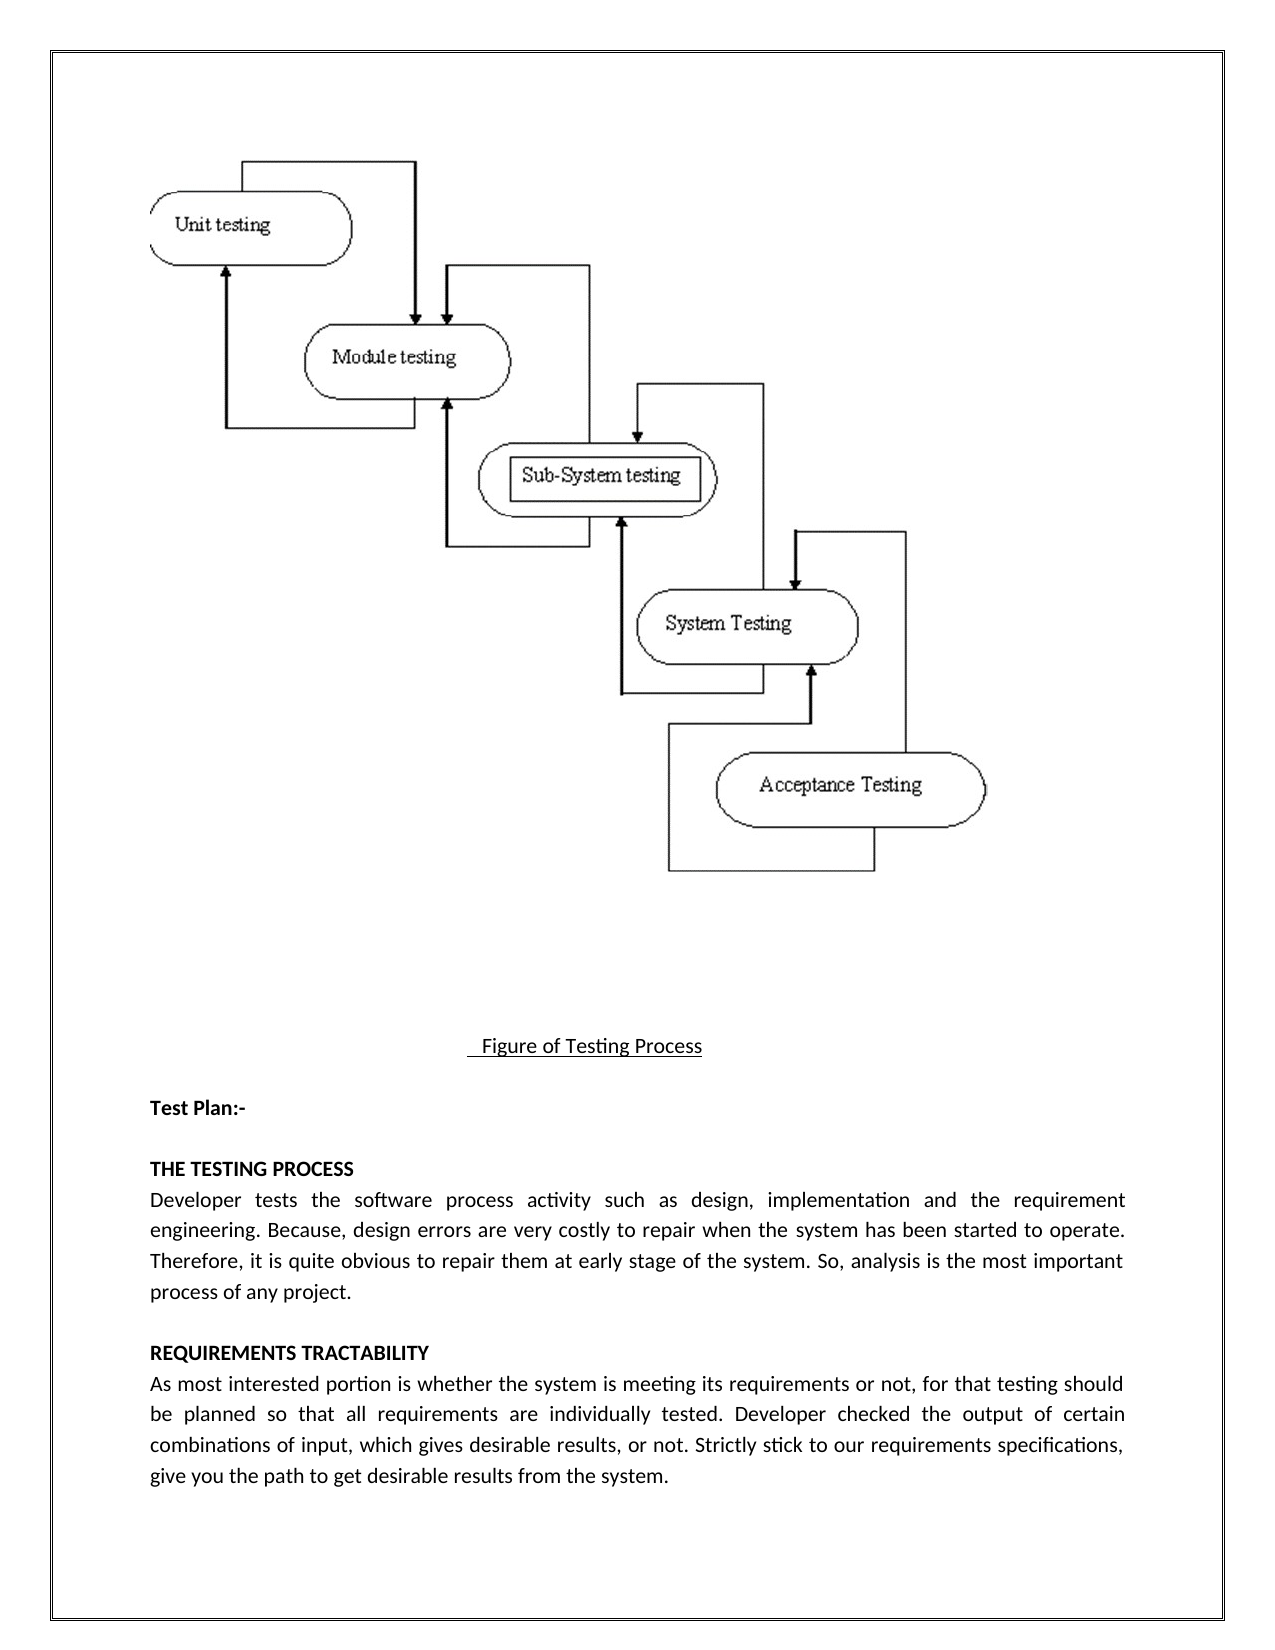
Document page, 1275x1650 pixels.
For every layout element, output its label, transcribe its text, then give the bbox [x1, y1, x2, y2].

text Developer tests the software process activity such as design, implementation and the requirement engineering. Because, design errors are very costly to repair when the system has been started to operate. Therefore, it is quite obvious to repair them at early stage of the system. So, analysis is the most important process of any project. [150, 1186, 1126, 1304]
text THE TESTING PROCESS [150, 1156, 1217, 1182]
text REQUIREMENTS TRACTABILITY [150, 1339, 1217, 1366]
text Test Plan:- [150, 1094, 1217, 1121]
text Figure of Testing Process [64, 1033, 1104, 1059]
text As most interested portion is whether the system is meeting its requirements or not, for that testing should be planned so that all requirements are individually tested. Developer checked the output of certain combinations of input, which gives desirable results, or not. Strictly stick to our requirements specifications, give you the path to get desirable results from the system. [150, 1370, 1125, 1488]
picture [150, 160, 988, 872]
